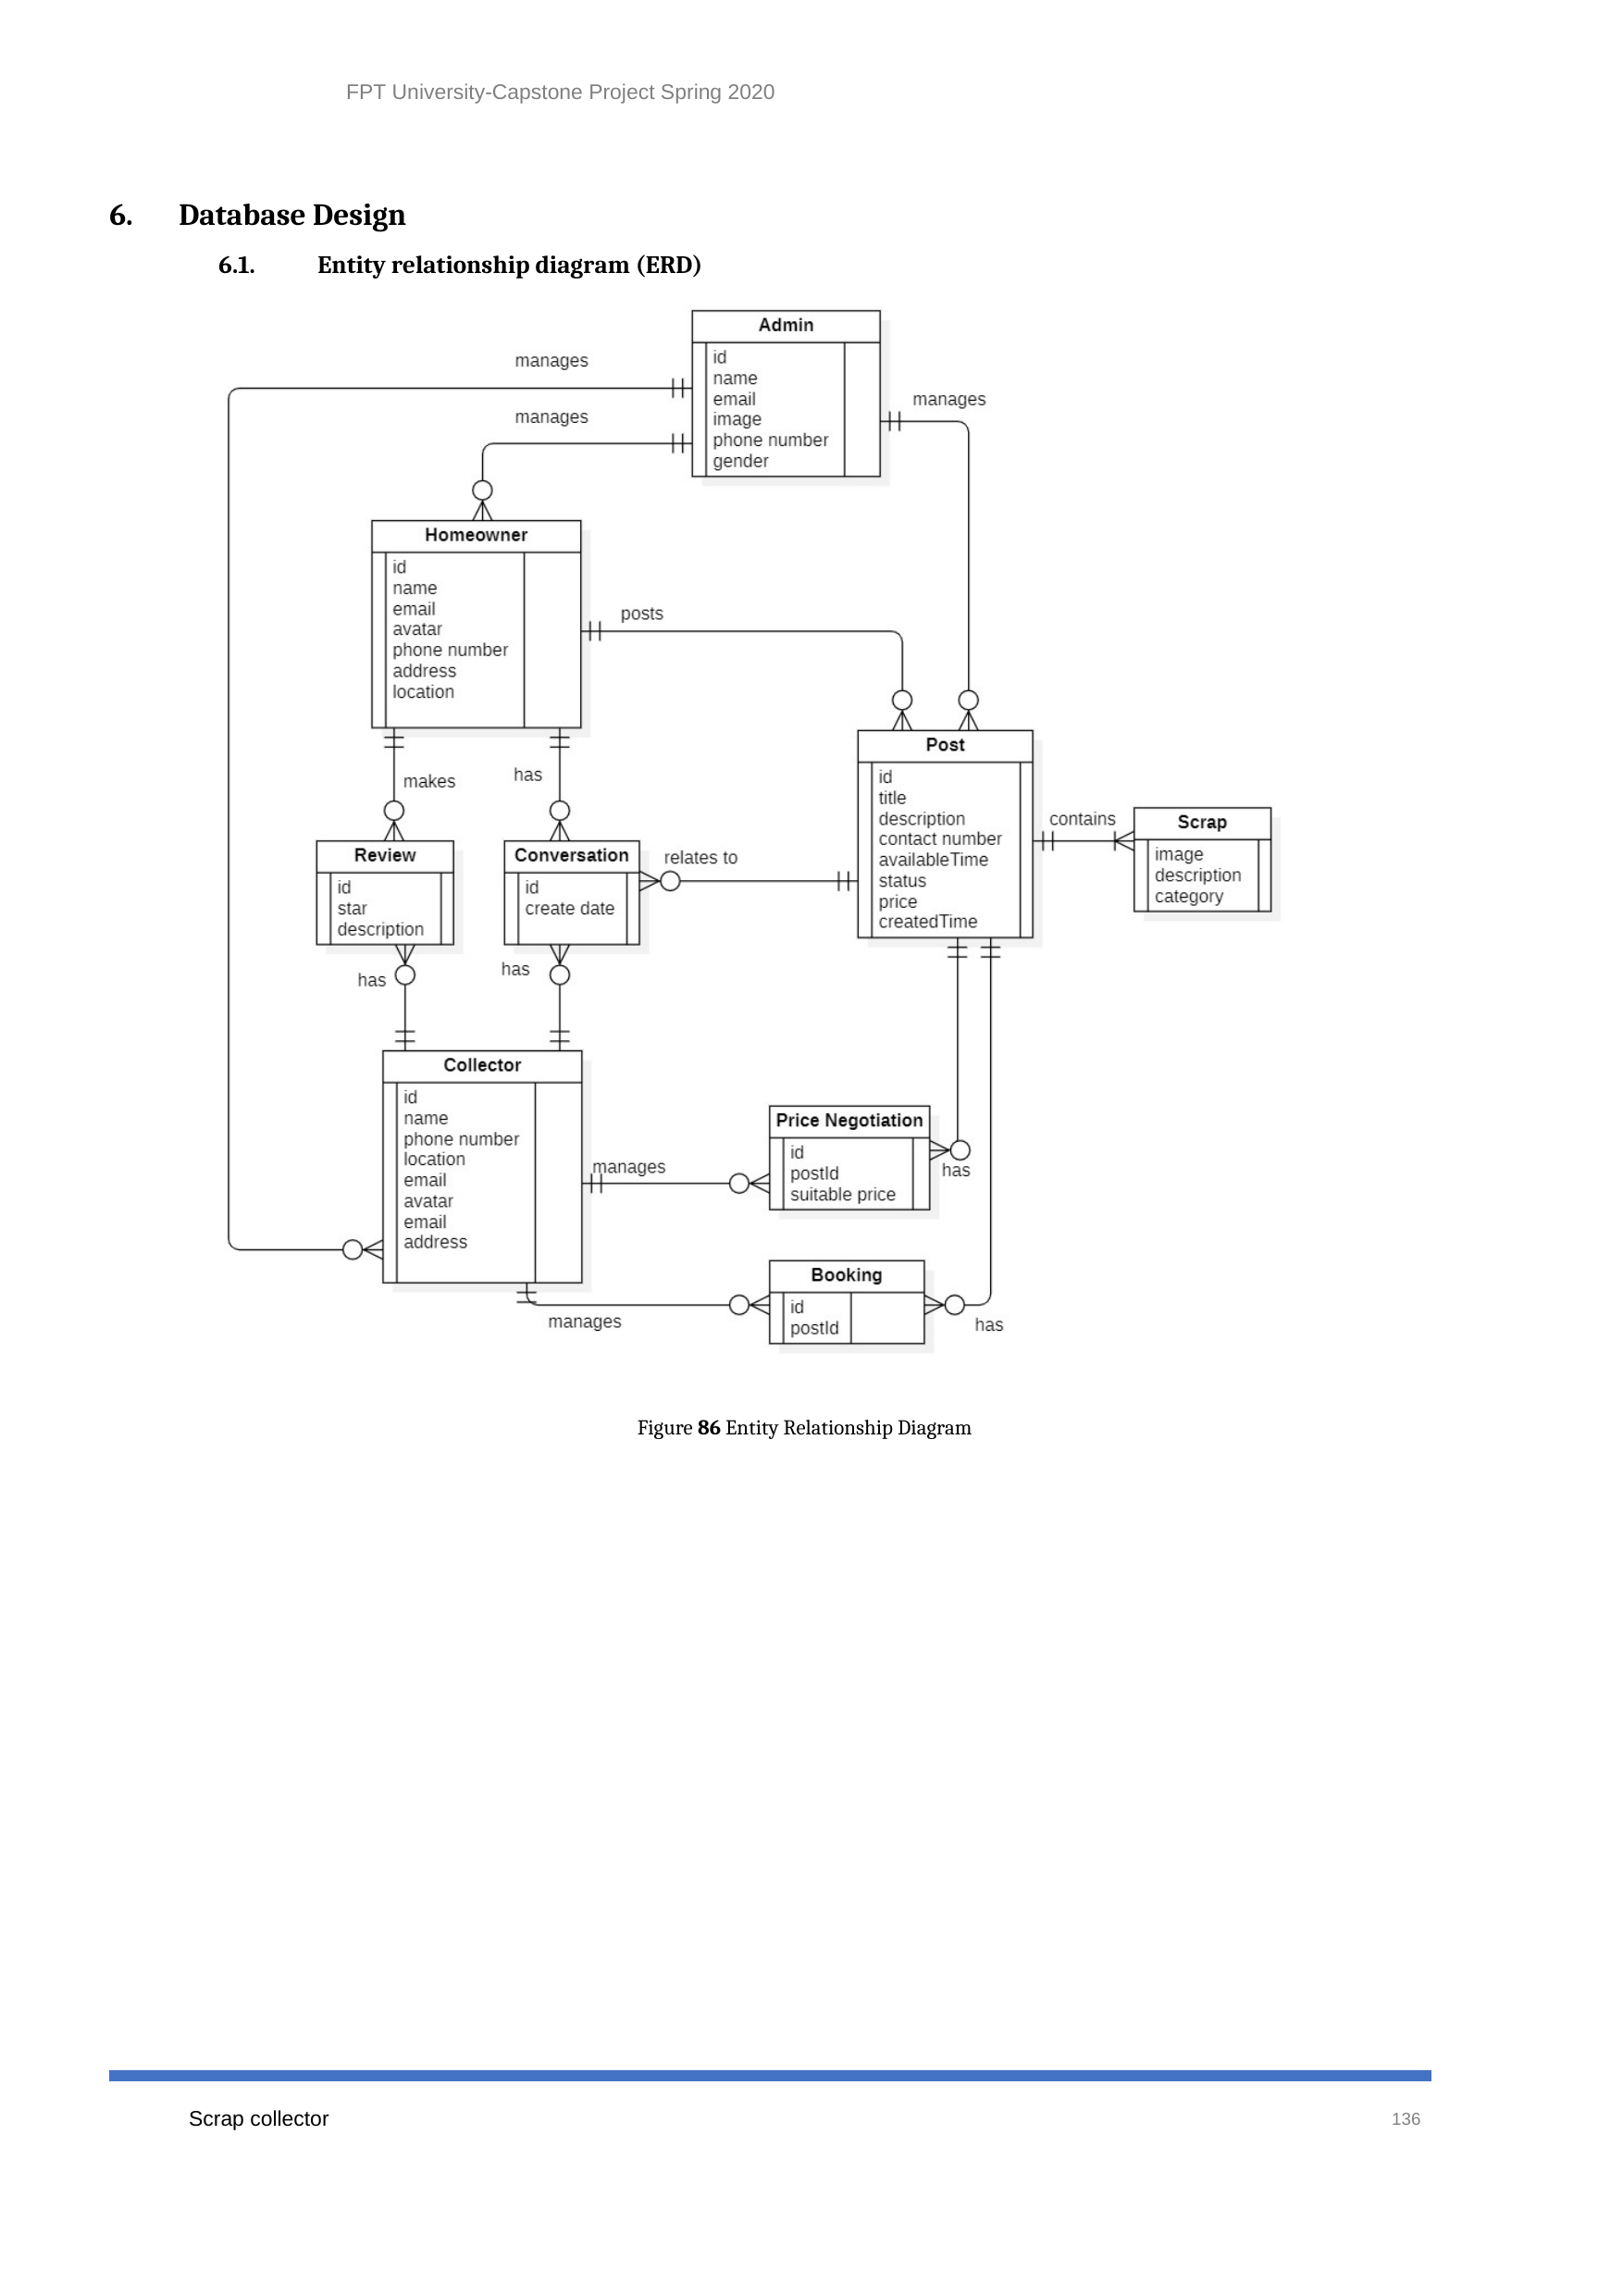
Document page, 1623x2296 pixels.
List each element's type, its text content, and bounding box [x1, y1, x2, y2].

subtitle Entity relationship diagram (ERD) [218, 251, 1432, 279]
text Figure 86 Entity Relationship Diagram [109, 1415, 1431, 1440]
picture [215, 297, 1326, 1398]
subtitle Database Design [109, 197, 1431, 232]
